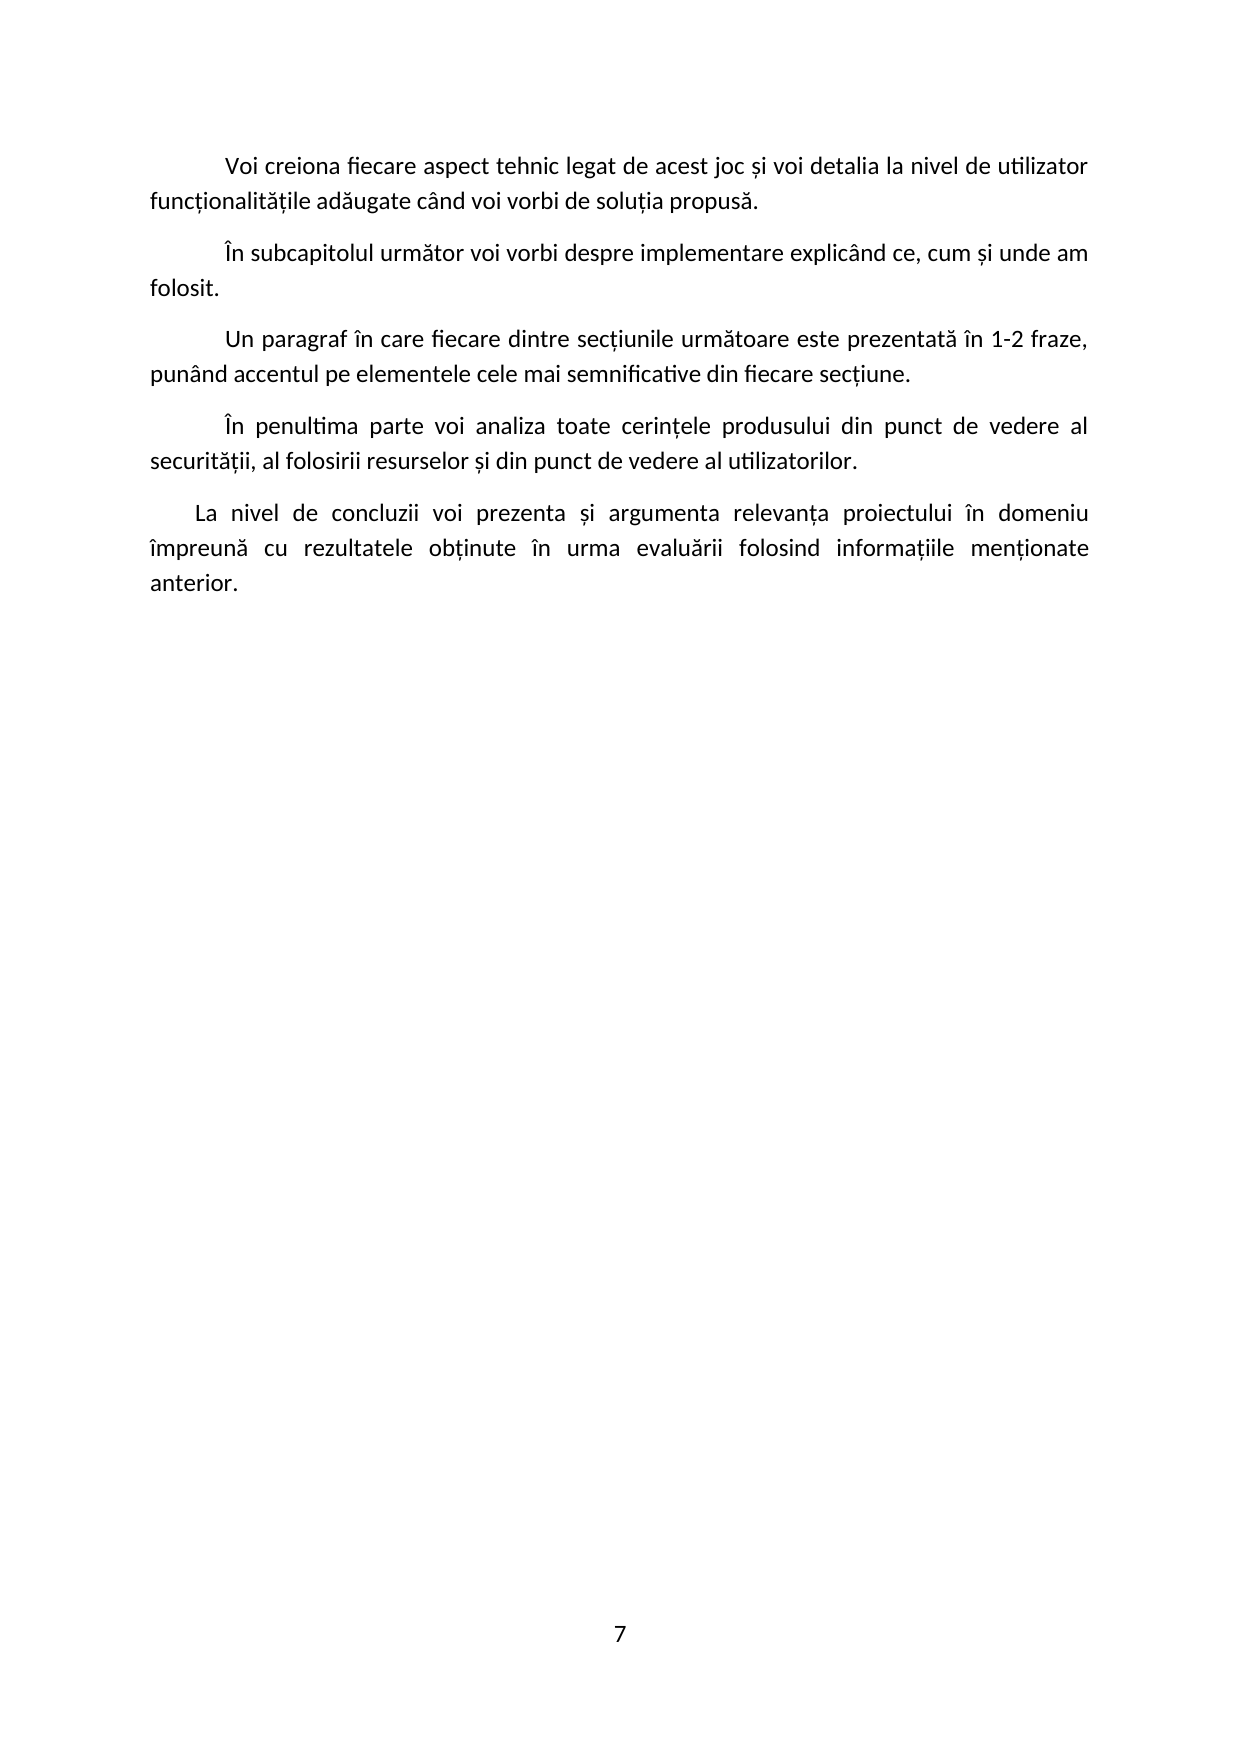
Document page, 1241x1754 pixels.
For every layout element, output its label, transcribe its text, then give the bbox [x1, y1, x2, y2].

text În penultima parte voi analiza toate cerințele produsului din punct de vedere al securității, al folosirii resurselor și din punct de vedere al utilizatorilor. [150, 410, 1090, 476]
text Un paragraf în care fiecare dintre secțiunile următoare este prezentată în 1-2 fraze, punând accentul pe elementele cele mai semnificative din fiecare secțiune. [150, 323, 1090, 389]
text Voi creiona fiecare aspect tehnic legat de acest joc și voi detalia la nivel de utilizator funcționalitățile adăugate când voi vorbi de soluția propusă. [150, 150, 1090, 216]
text În subcapitolul următor voi vorbi despre implementare explicând ce, cum și unde am folosit. [150, 237, 1090, 302]
text La nivel de concluzii voi prezenta și argumenta relevanța proiectului în domeniu împreună cu rezultatele obținute în urma evaluării folosind informațiile menționate anterior. [150, 497, 1090, 597]
